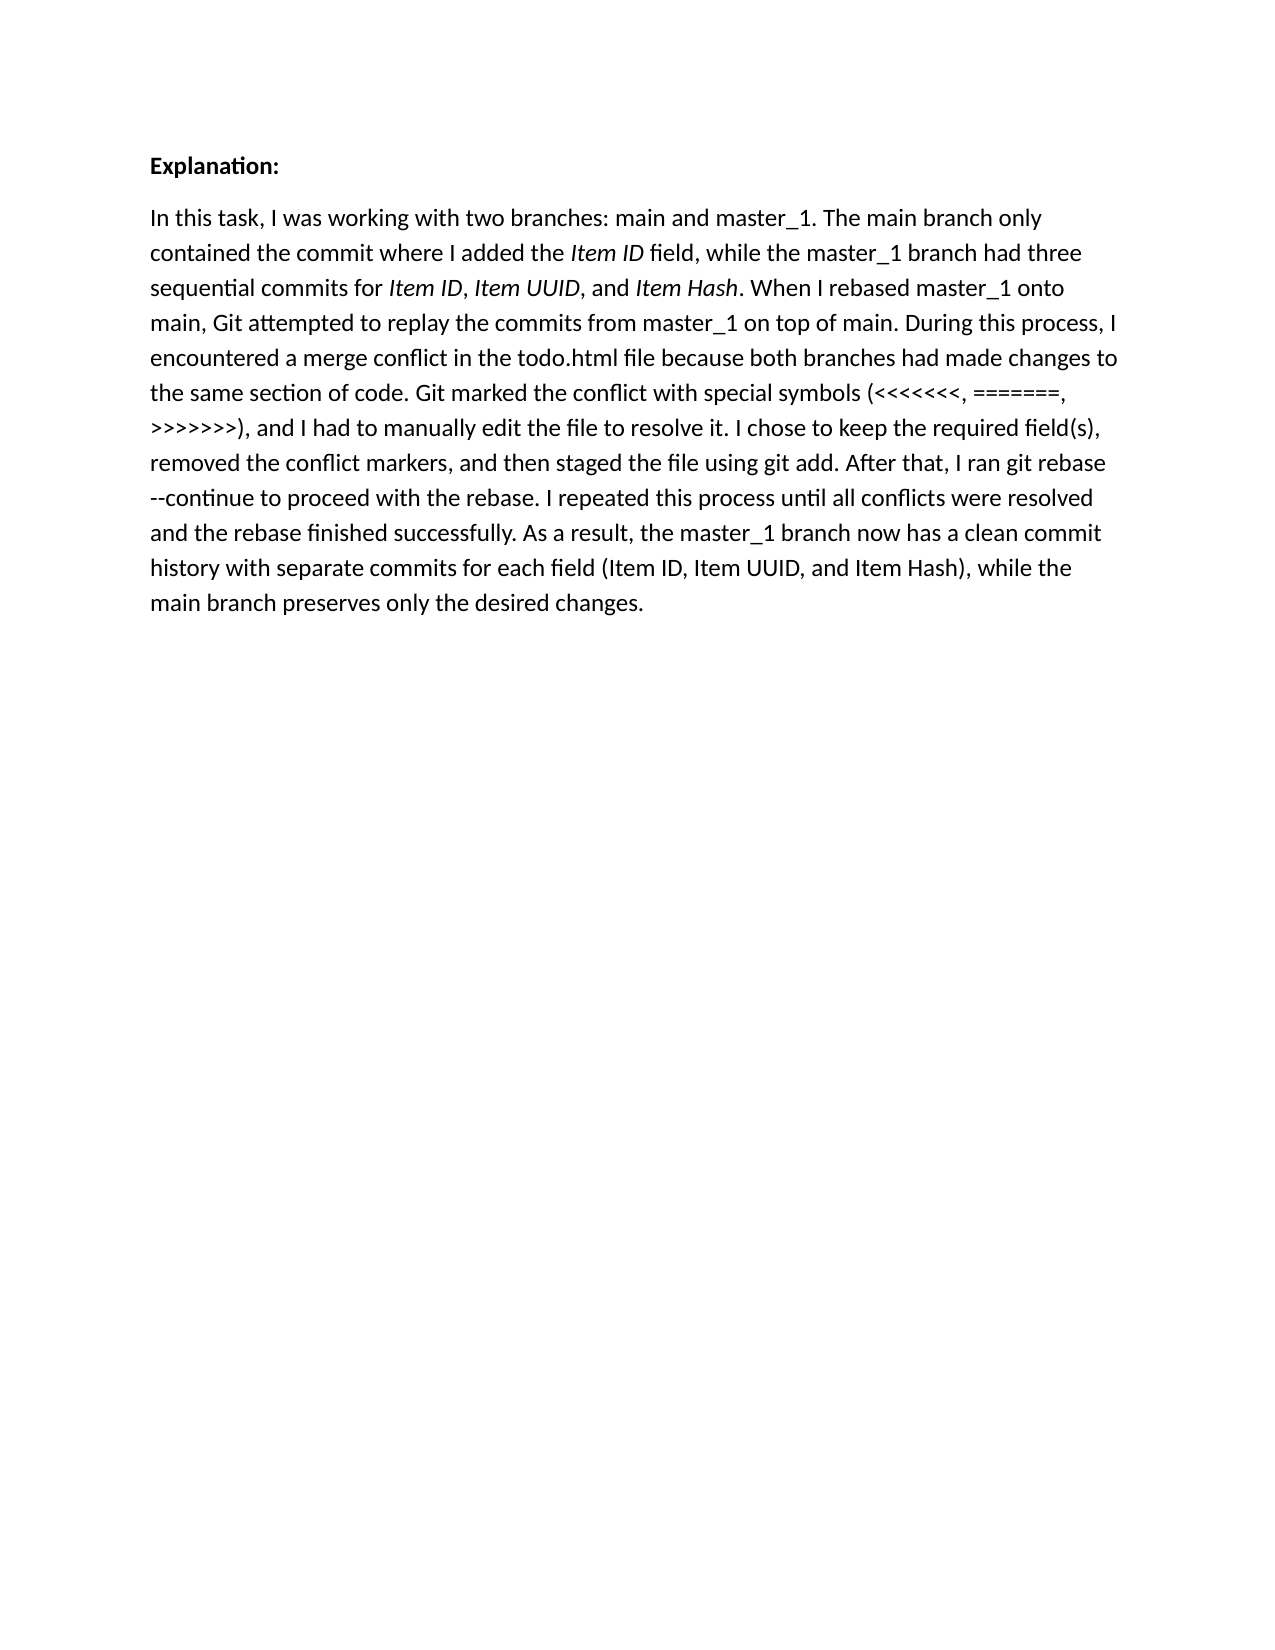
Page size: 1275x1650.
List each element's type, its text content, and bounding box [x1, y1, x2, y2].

text In this task, I was working with two branches: main and master_1. The main branch only contained the commit where I added the Item ID field, while the master_1 branch had three sequential commits for Item ID, Item UUID, and Item Hash. When I rebased master_1 onto main, Git attempted to replay the commits from master_1 on top of main. During this process, I encountered a merge conflict in the todo.html file because both branches had made changes to the same section of code. Git marked the conflict with special symbols (<<<<<<<, =======, >>>>>>>), and I had to manually edit the file to resolve it. I chose to keep the required field(s), removed the conflict markers, and then staged the file using git add. After that, I ran git rebase --continue to proceed with the rebase. I repeated this process until all conflicts were resolved and the rebase finished successfully. As a result, the master_1 branch now has a clean commit history with separate commits for each field (Item ID, Item UUID, and Item Hash), while the main branch preserves only the desired changes. [150, 202, 1125, 617]
text Explanation: [150, 150, 1125, 181]
